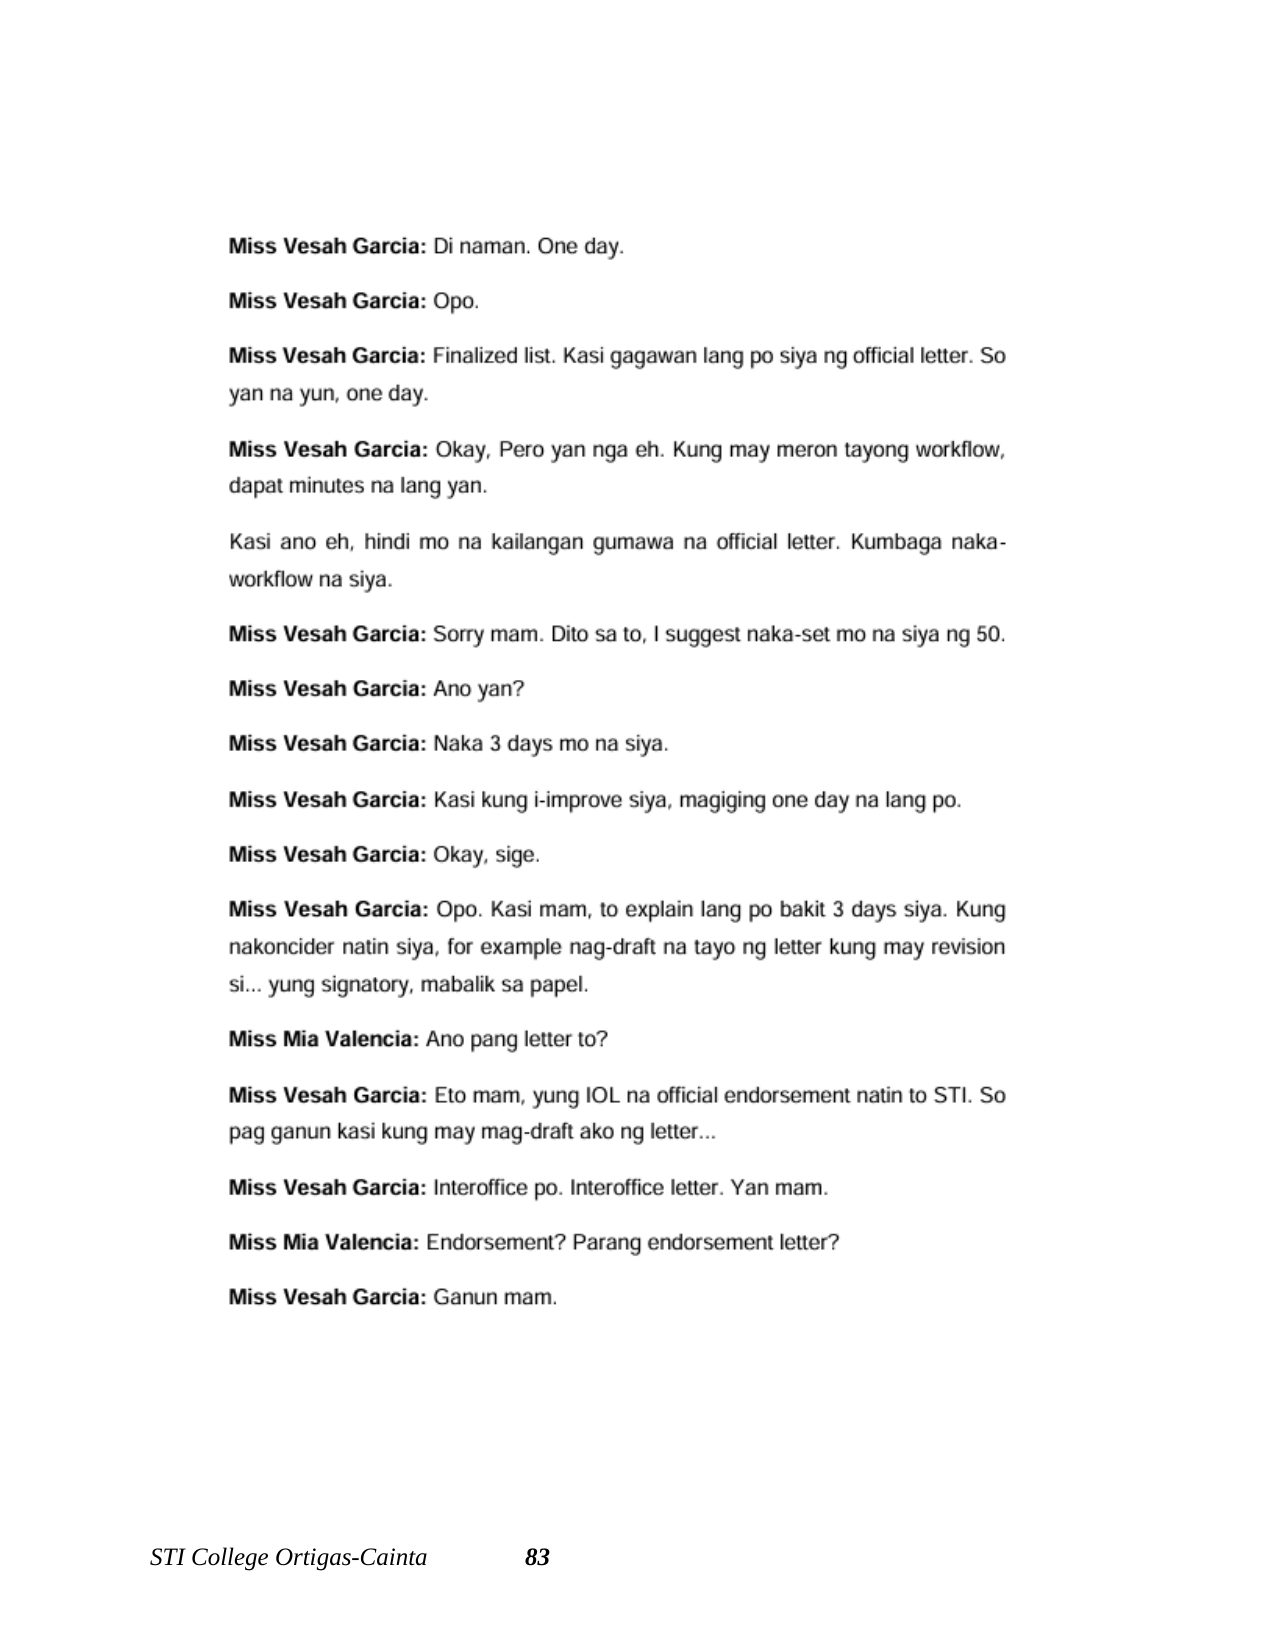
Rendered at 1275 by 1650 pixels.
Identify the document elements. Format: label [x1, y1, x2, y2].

picture [150, 177, 1084, 1414]
